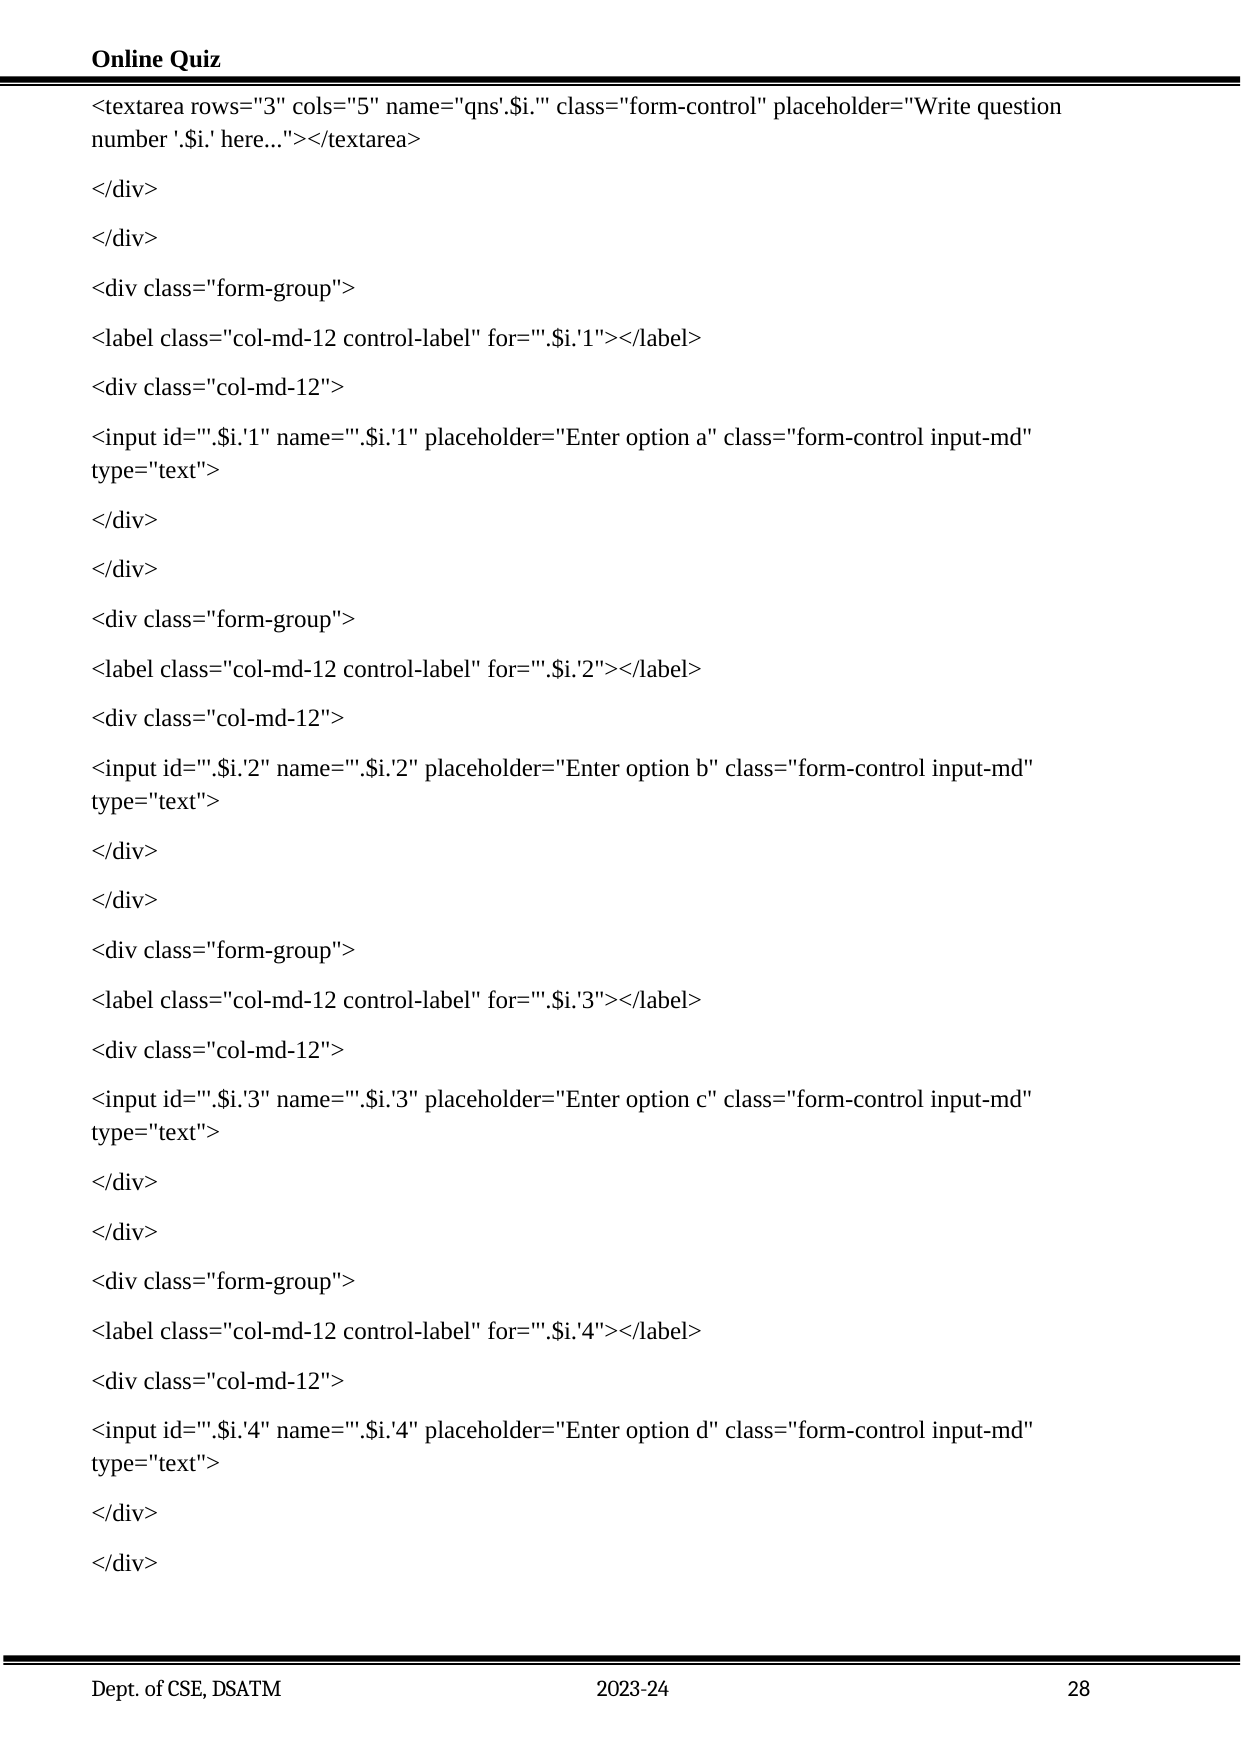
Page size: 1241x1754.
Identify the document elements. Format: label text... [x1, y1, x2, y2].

text </div> [91, 1498, 1090, 1527]
text <label class="col-md-12 control-label" for="'.$i.'4"></label> [91, 1316, 1090, 1345]
text <div class="col-md-12"> [91, 372, 1090, 401]
text <label class="col-md-12 control-label" for="'.$i.'1"></label> [91, 323, 1090, 351]
text <input id="'.$i.'2" name="'.$i.'2" placeholder="Enter option b" class="form-control input-md" type="text"> [91, 753, 1090, 815]
text <label class="col-md-12 control-label" for="'.$i.'2"></label> [91, 654, 1090, 683]
text <textarea rows="3" cols="5" name="qns'.$i.'" class="form-control" placeholder="Write question number '.$i.' here..."></textarea> [91, 91, 1090, 153]
text <input id="'.$i.'1" name="'.$i.'1" placeholder="Enter option a" class="form-control input-md" type="text"> [91, 422, 1090, 484]
text </div> [91, 554, 1090, 583]
text <div class="col-md-12"> [91, 1035, 1090, 1063]
text <div class="col-md-12"> [91, 703, 1090, 732]
text <div class="form-group"> [91, 604, 1090, 633]
text <label class="col-md-12 control-label" for="'.$i.'3"></label> [91, 985, 1090, 1014]
text </div> [91, 223, 1090, 252]
text </div> [91, 505, 1090, 533]
text <input id="'.$i.'3" name="'.$i.'3" placeholder="Enter option c" class="form-control input-md" type="text"> [91, 1084, 1090, 1146]
text </div> [91, 1217, 1090, 1246]
text <div class="col-md-12"> [91, 1366, 1090, 1394]
text </div> [91, 1548, 1090, 1577]
text <div class="form-group"> [91, 273, 1090, 302]
text </div> [91, 886, 1090, 914]
text </div> [91, 174, 1090, 202]
text </div> [91, 1167, 1090, 1196]
text <div class="form-group"> [91, 935, 1090, 964]
text <input id="'.$i.'4" name="'.$i.'4" placeholder="Enter option d" class="form-control input-md" type="text"> [91, 1416, 1090, 1477]
text </div> [91, 836, 1090, 865]
text <div class="form-group"> [91, 1266, 1090, 1295]
